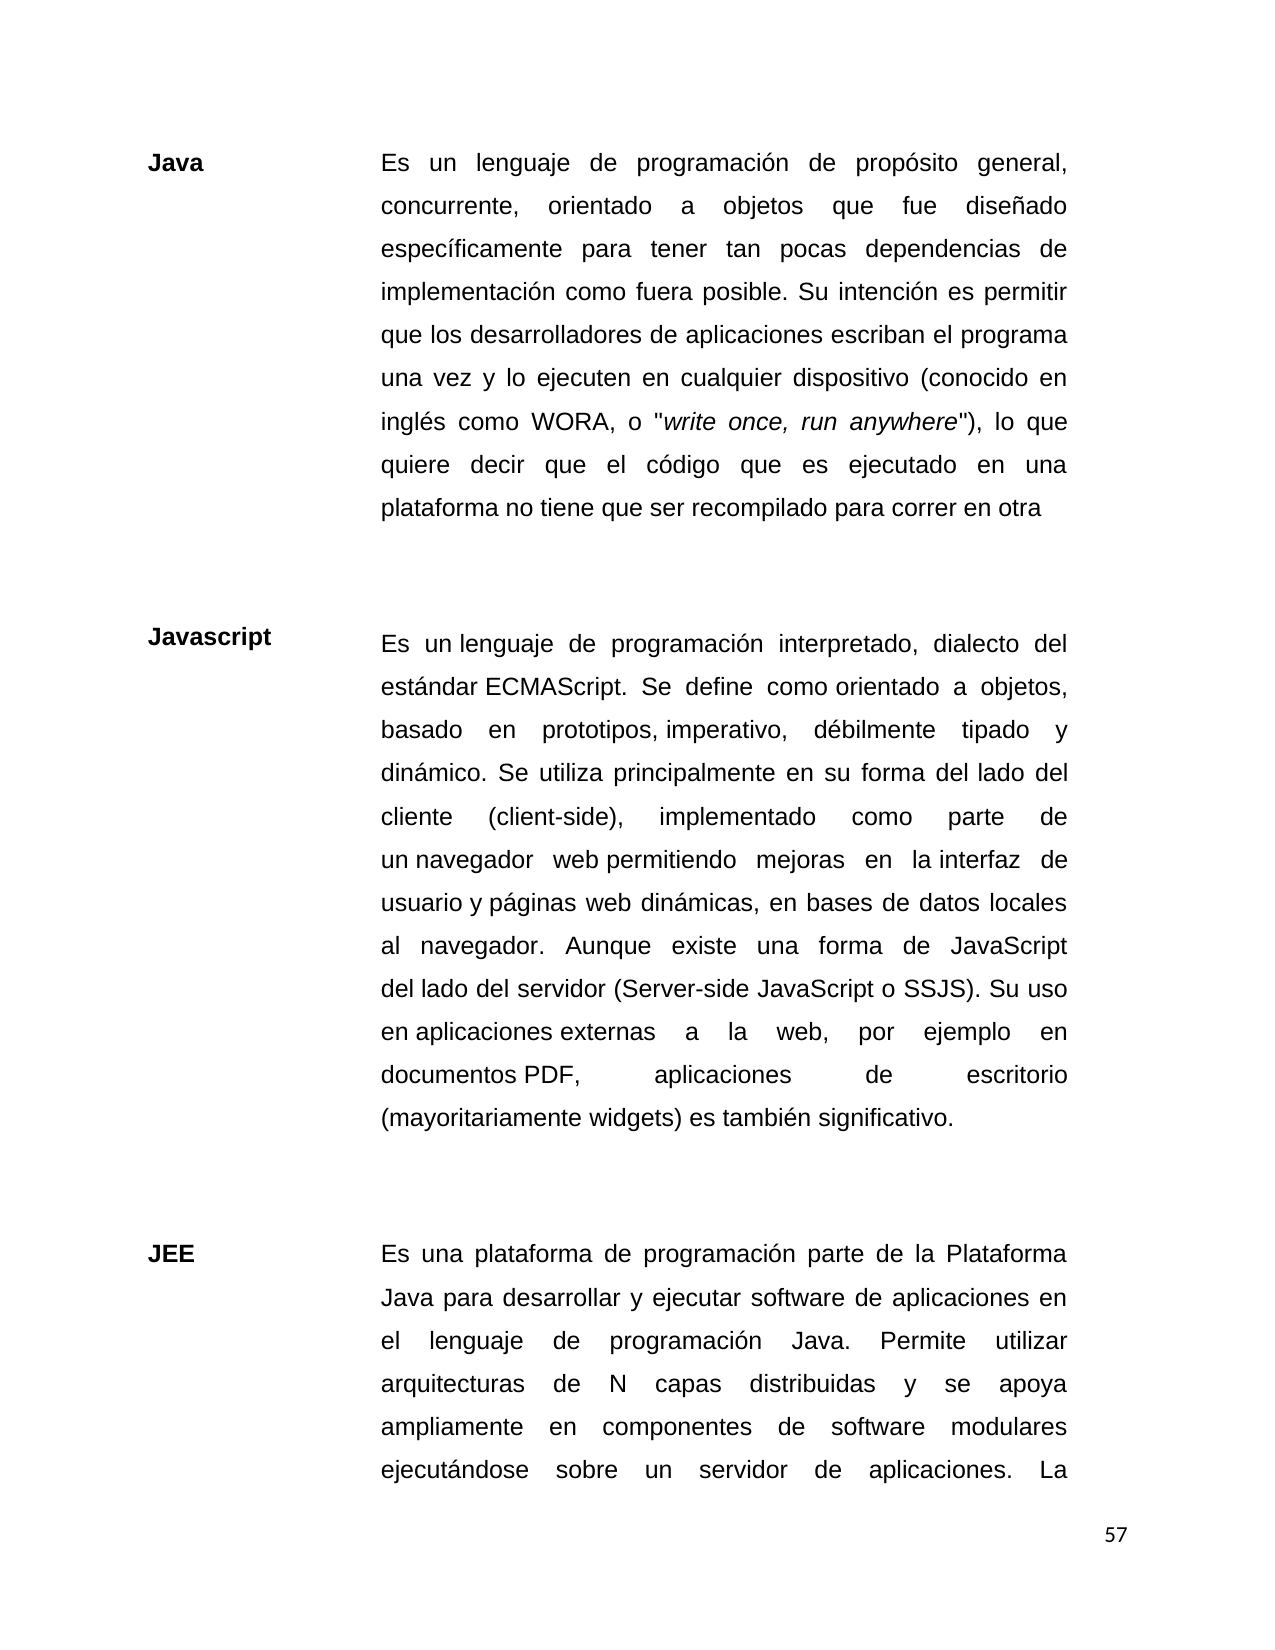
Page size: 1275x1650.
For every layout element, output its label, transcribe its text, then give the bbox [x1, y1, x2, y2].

table_cell JEE JSF L Librería [136, 1240, 369, 1498]
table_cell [369, 1240, 1079, 1498]
table_cell Java Javascript [136, 148, 369, 1239]
table_cell Es un lenguaje de programación de propósito general, concurrente, orientado a objetos que fue diseñado específicamente para tener tan pocas dependencias de implementación como fuera posible. Su intención es permitir que los desarrolladores de aplicaciones escriban el programa una vez y lo ejecuten en cualquier dispositivo (conocido en inglés como WORA, o "write once, run anywhere"), lo que quiere decir que el código que es ejecutado en una plataforma no tiene que ser recompilado para correr en otra Es un lenguaje de programación interpretado, dialecto del estándar ECMAScript. Se define como orientado a objetos, basado en prototipos, imperativo, débilmente tipado y dinámico. Se utiliza principalmente en su forma del lado del cliente (client-side), implementado como parte de un navegador web permitiendo mejoras en la interfaz de usuario y páginas web dinámicas, en bases de datos locales al navegador. Aunque existe una forma de JavaScript del lado del servidor (Server-side JavaScript o SSJS). Su uso en aplicaciones externas a la web, por ejemplo en documentos PDF, aplicaciones de escritorio (mayoritariamente widgets) es también significativo. [369, 148, 1079, 1239]
